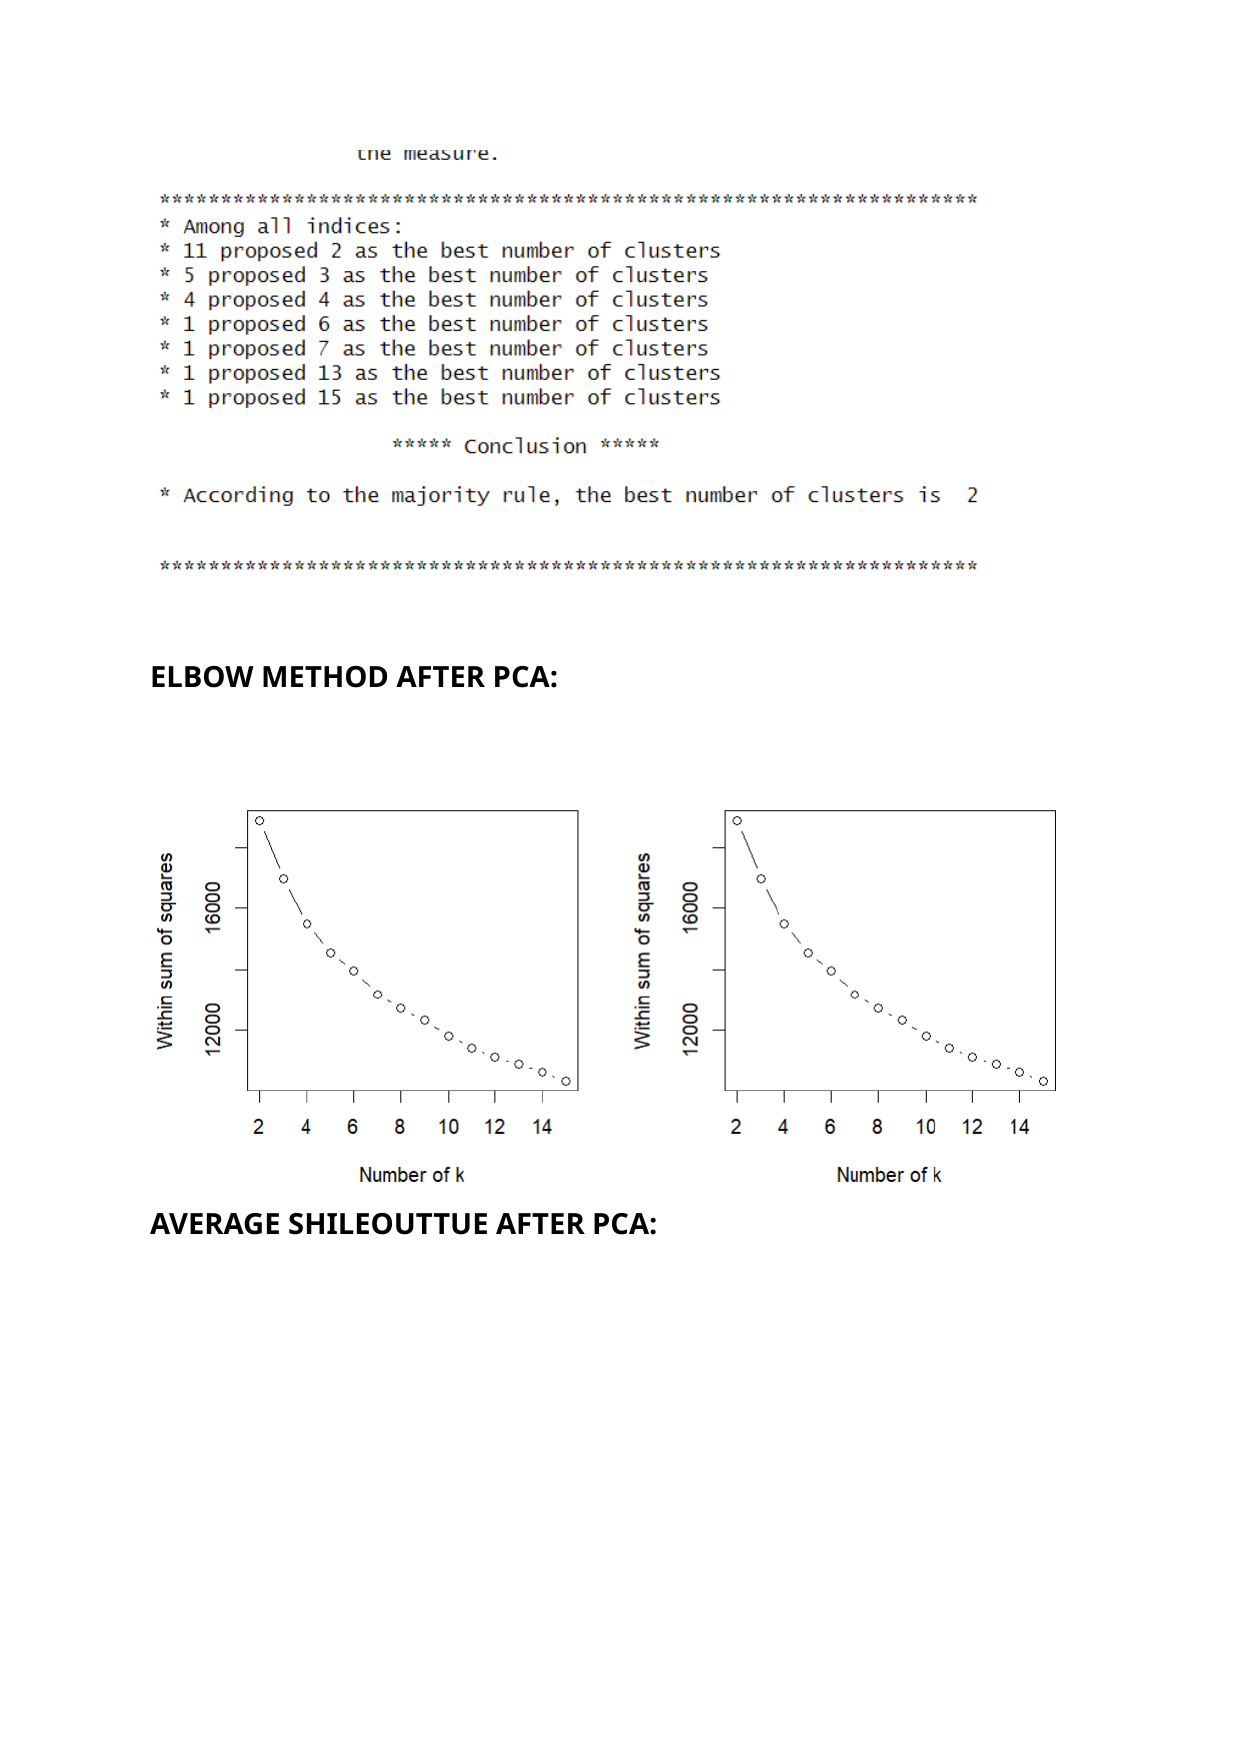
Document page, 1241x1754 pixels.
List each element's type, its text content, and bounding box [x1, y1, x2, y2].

picture [150, 715, 1091, 1185]
picture [150, 150, 1091, 578]
text ELBOW METHOD AFTER PCA: [150, 656, 1090, 696]
text AVERAGE SHILEOUTTUE AFTER PCA: [150, 1203, 1090, 1243]
